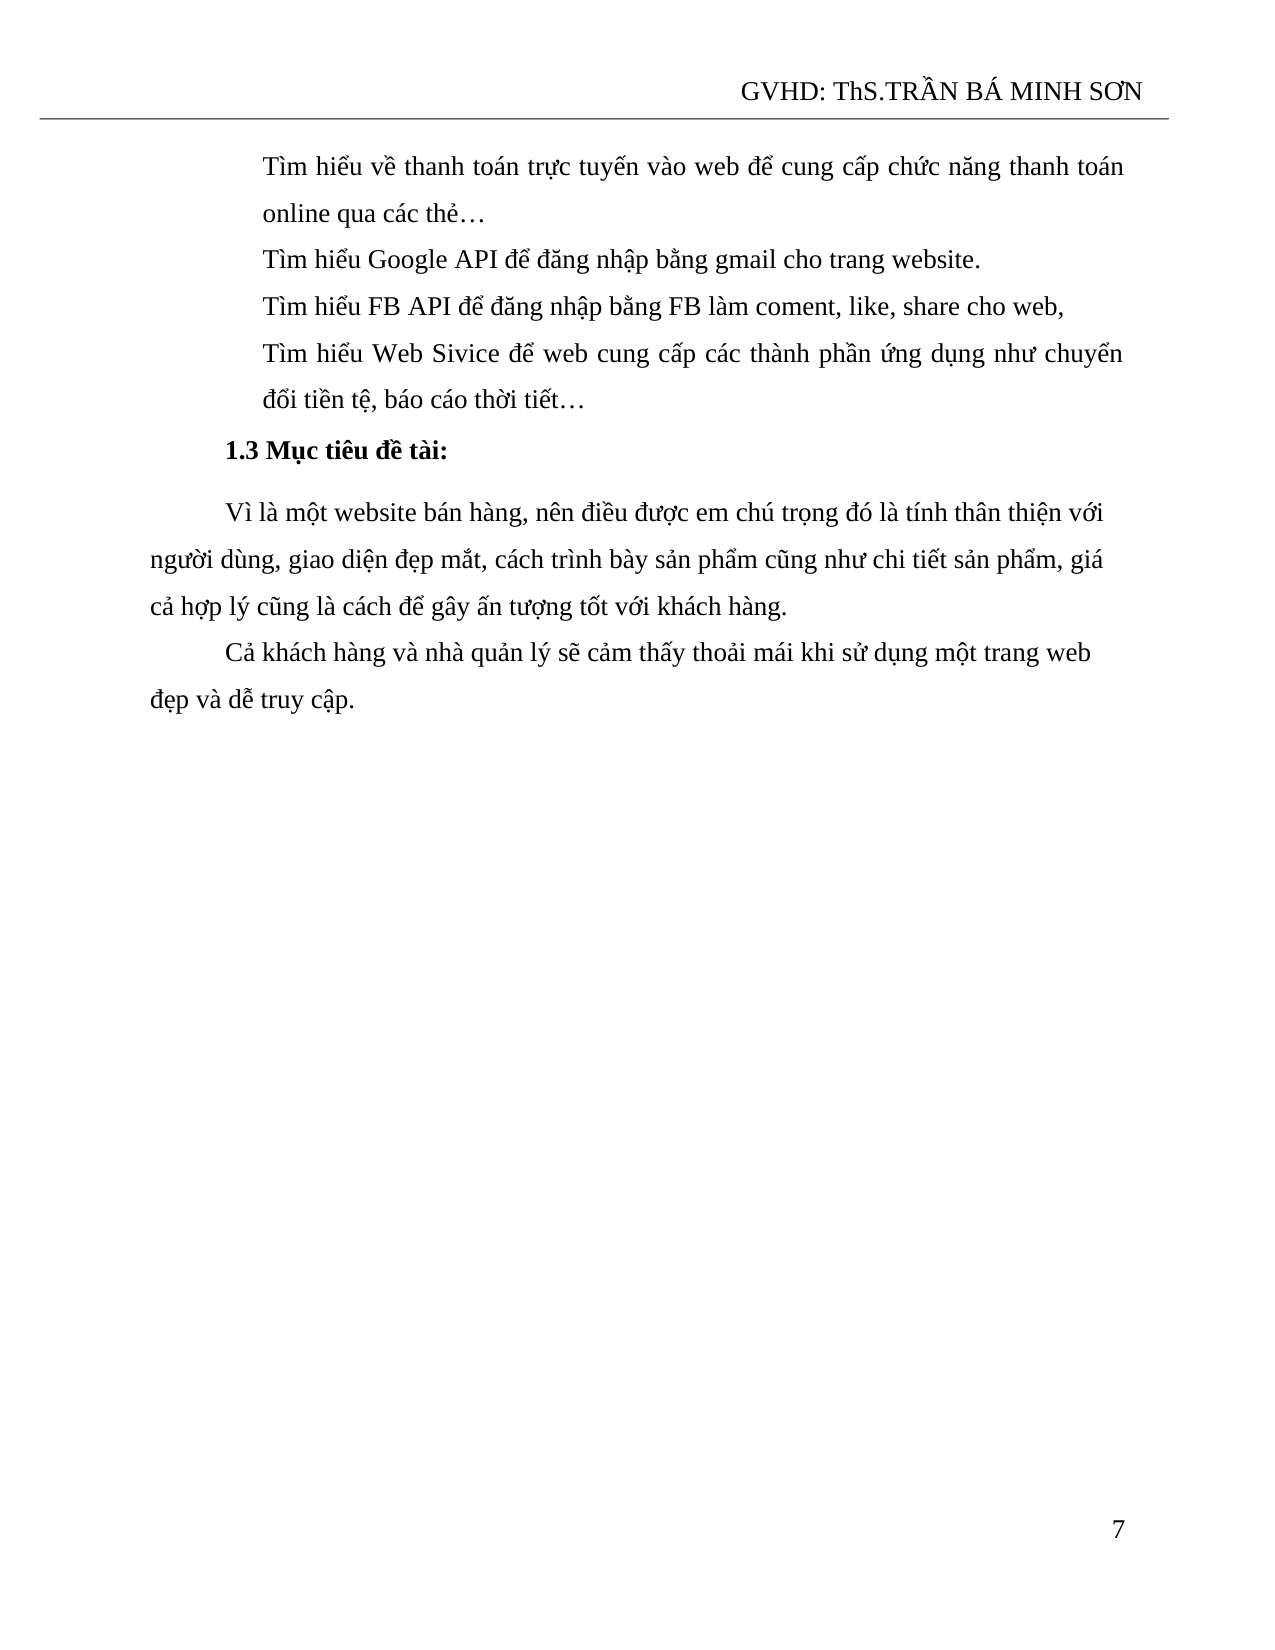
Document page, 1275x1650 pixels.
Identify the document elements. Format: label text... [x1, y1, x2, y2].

text Tìm hiểu Web Sivice để web cung cấp các thành phần ứng dụng như chuyển đổi tiền tệ, báo cáo thời tiết… [262, 337, 1125, 414]
text Cả khách hàng và nhà quản lý sẽ cảm thấy thoải mái khi sử dụng một trang web đẹp và dễ truy cập. [150, 636, 1125, 714]
text Tìm hiểu Google API để đăng nhập bằng gmail cho trang website. [262, 243, 1125, 274]
subtitle 1.3 Mục tiêu đề tài: [150, 434, 1125, 465]
text Vì là một website bán hàng, nên điều được em chú trọng đó là tính thân thiện với người dùng, giao diện đẹp mắt, cách trình bày sản phẩm cũng như chi tiết sản phẩm, giá cả hợp lý cũng là cách để gây ấn tượng tốt với khách hàng. [150, 496, 1125, 621]
text Tìm hiểu về thanh toán trực tuyến vào web để cung cấp chức năng thanh toán online qua các thẻ… [262, 150, 1125, 228]
text Tìm hiểu FB API để đăng nhập bằng FB làm coment, like, share cho web, [262, 290, 1125, 321]
